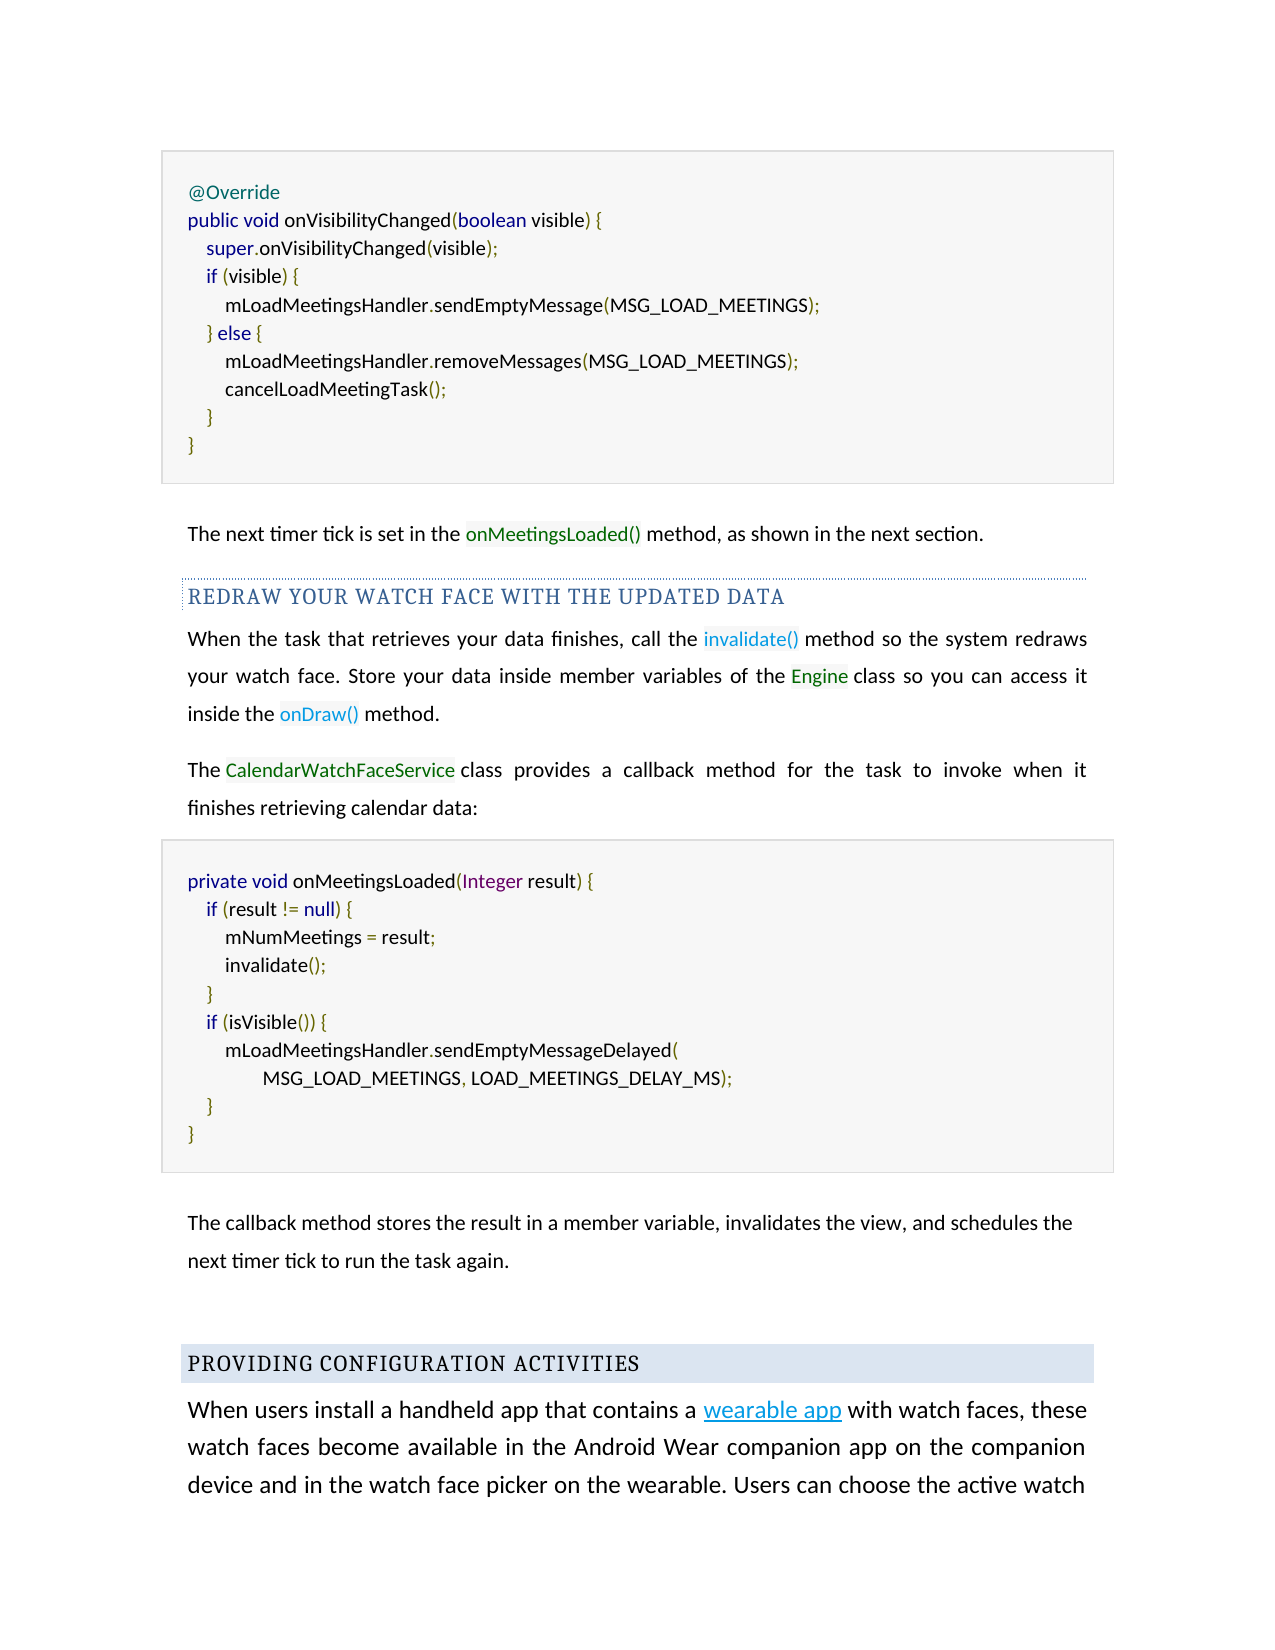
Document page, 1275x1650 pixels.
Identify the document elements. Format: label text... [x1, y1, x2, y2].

text private void onMeetingsLoaded(Integer result) { if (result != null) { mNumMeetings = result; invalidate(); } if (isVisible()) { mLoadMeetingsHandler.sendEmptyMessageDelayed( MSG_LOAD_MEETINGS, LOAD_MEETINGS_DELAY_MS); } } [163, 841, 1113, 1172]
text The callback method stores the result in a member variable, invalidates the view, and schedules the next timer tick to run the task again. [187, 1198, 1087, 1273]
text The CalendarWatchFaceService class provides a callback method for the task to invoke when it finishes retrieving calendar data: [187, 745, 1087, 820]
text When the task that retrieves your data finishes, call the invalidate() method so the system redraws your watch face. Store your data inside member variables of the Engine class so you can access it inside the onDraw() method. [187, 614, 1087, 727]
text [187, 1387, 1087, 1499]
text @Override public void onVisibilityChanged(boolean visible) { super.onVisibilityChanged(visible); if (visible) { mLoadMeetingsHandler.sendEmptyMessage(MSG_LOAD_MEETINGS); } else { mLoadMeetingsHandler.removeMessages(MSG_LOAD_MEETINGS); cancelLoadMeetingTask(); } } [163, 152, 1113, 483]
text The next timer tick is set in the onMeetingsLoaded() method, as shown in the next section. [187, 509, 1087, 547]
subtitle Redraw your watch face with the updated data [182, 578, 1087, 610]
subtitle Providing Configuration Activities [188, 1351, 1087, 1377]
